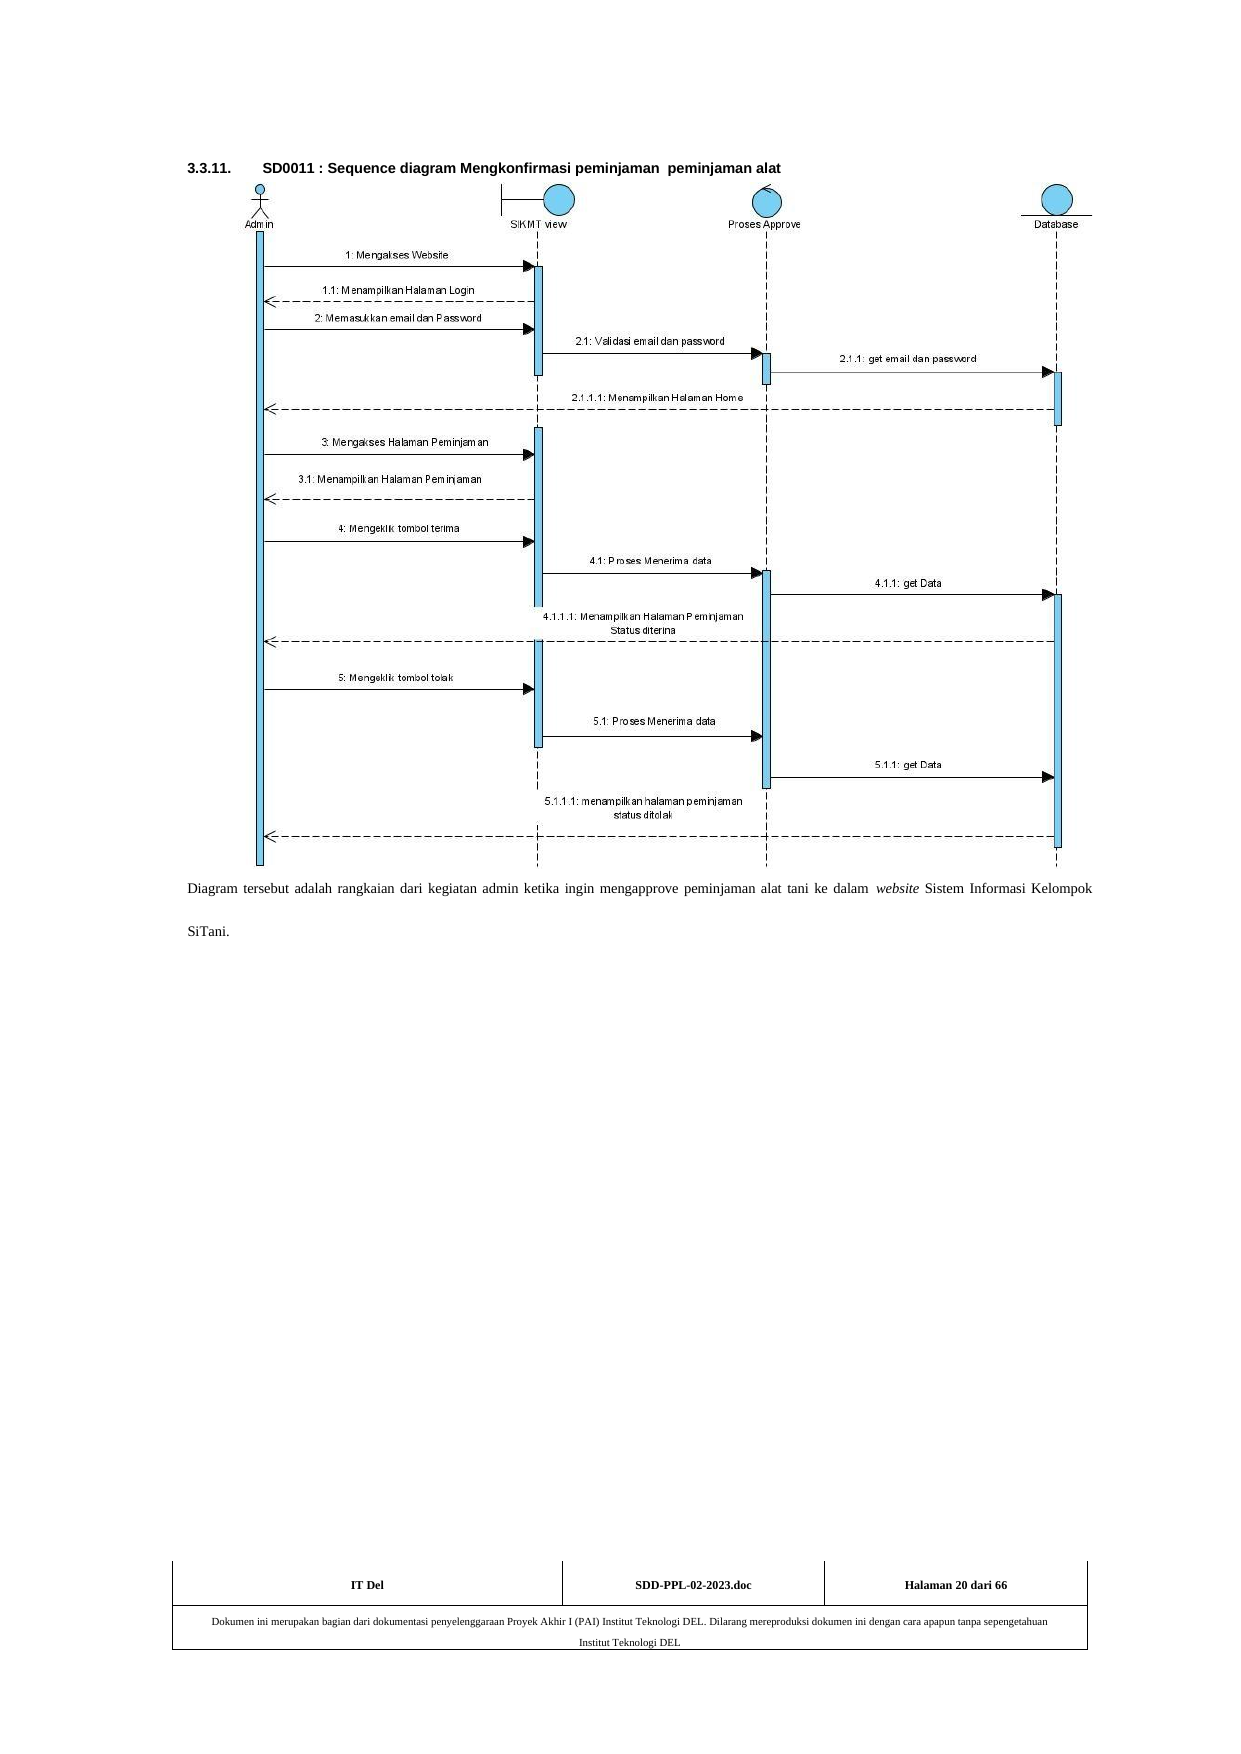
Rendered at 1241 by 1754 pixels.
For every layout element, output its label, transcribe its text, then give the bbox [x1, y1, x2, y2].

subtitle SD0011 : Sequence diagram Mengkonfirmasi peminjaman peminjaman alat [187, 148, 1092, 176]
text Diagram tersebut adalah rangkaian dari kegiatan admin ketika ingin mengapprove peminjaman alat tani ke dalam website Sistem Informasi Kelompok SiTani. [187, 869, 1092, 940]
picture [187, 182, 1093, 869]
